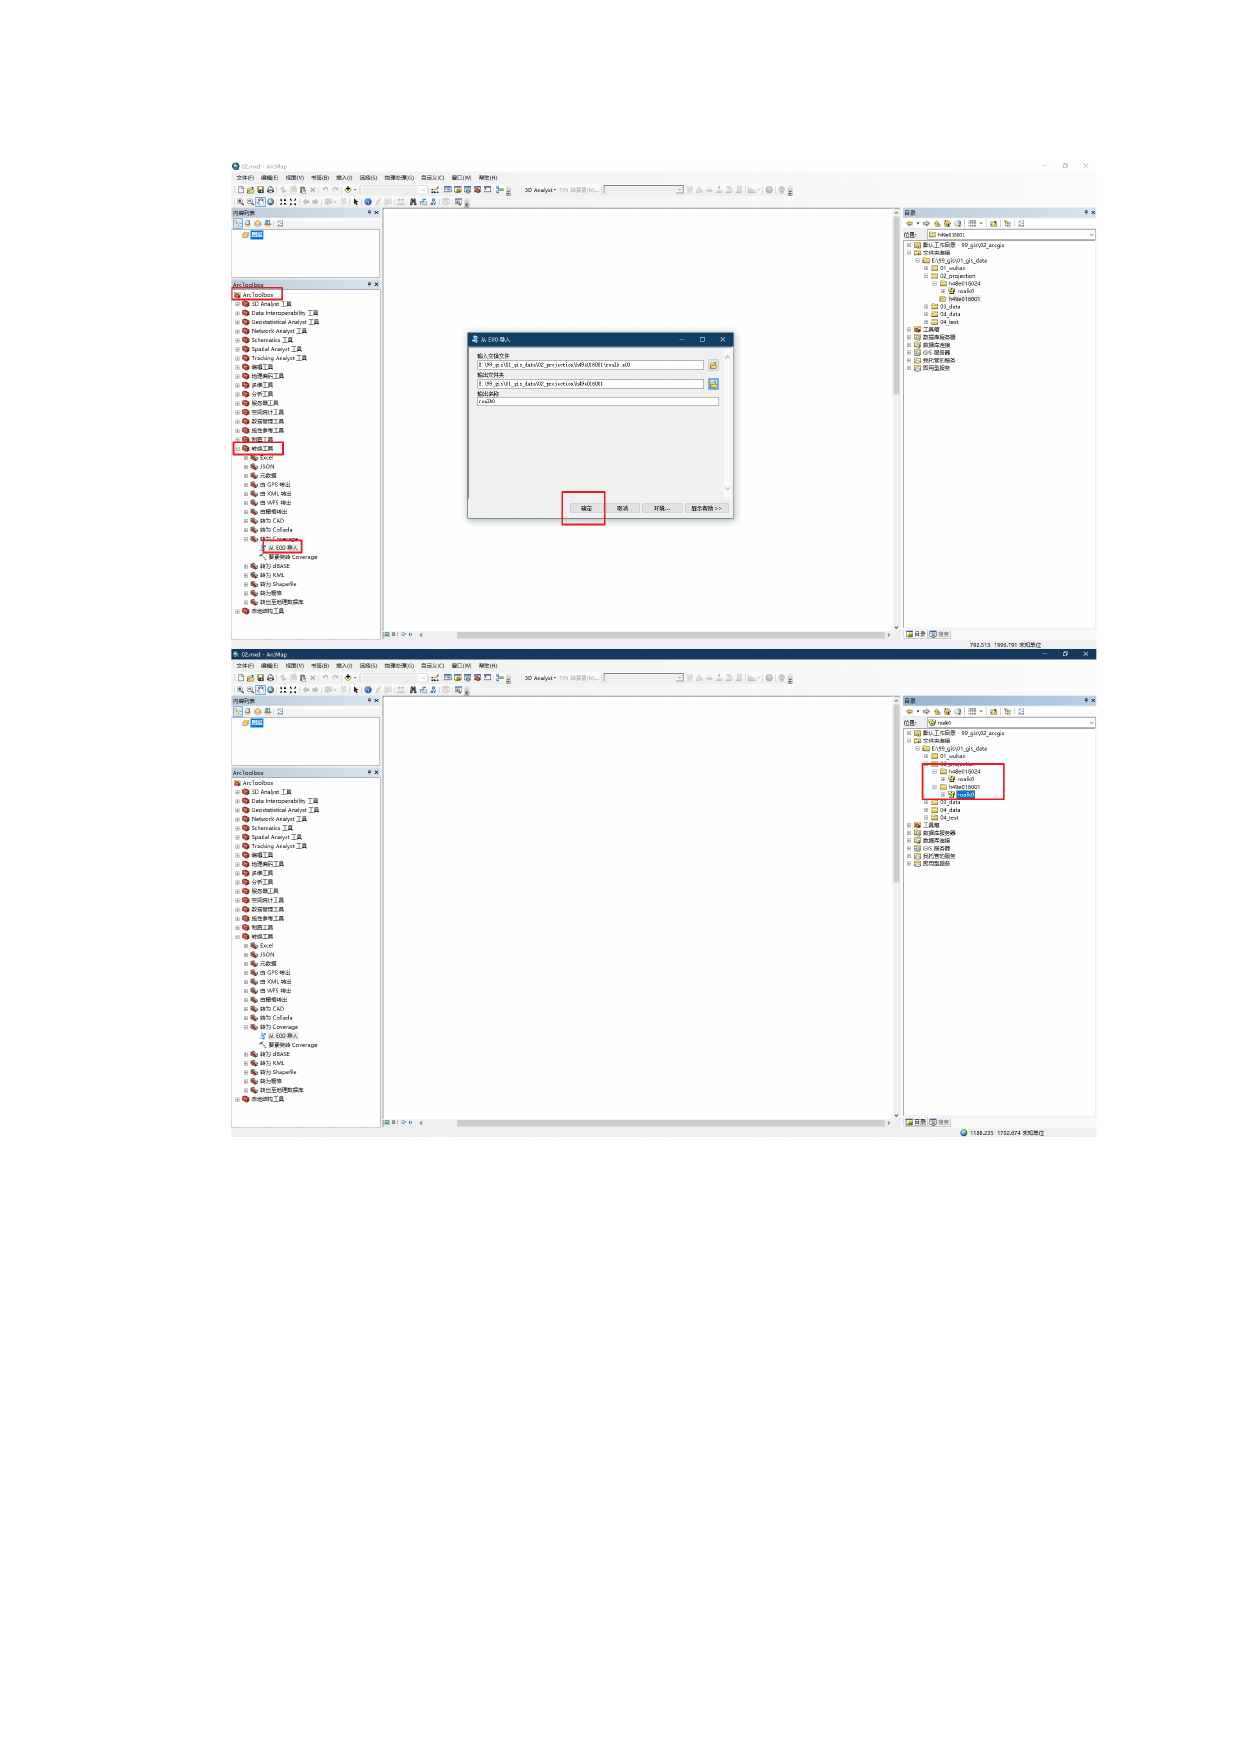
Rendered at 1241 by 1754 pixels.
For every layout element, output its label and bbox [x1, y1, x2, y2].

picture [231, 162, 1097, 1137]
